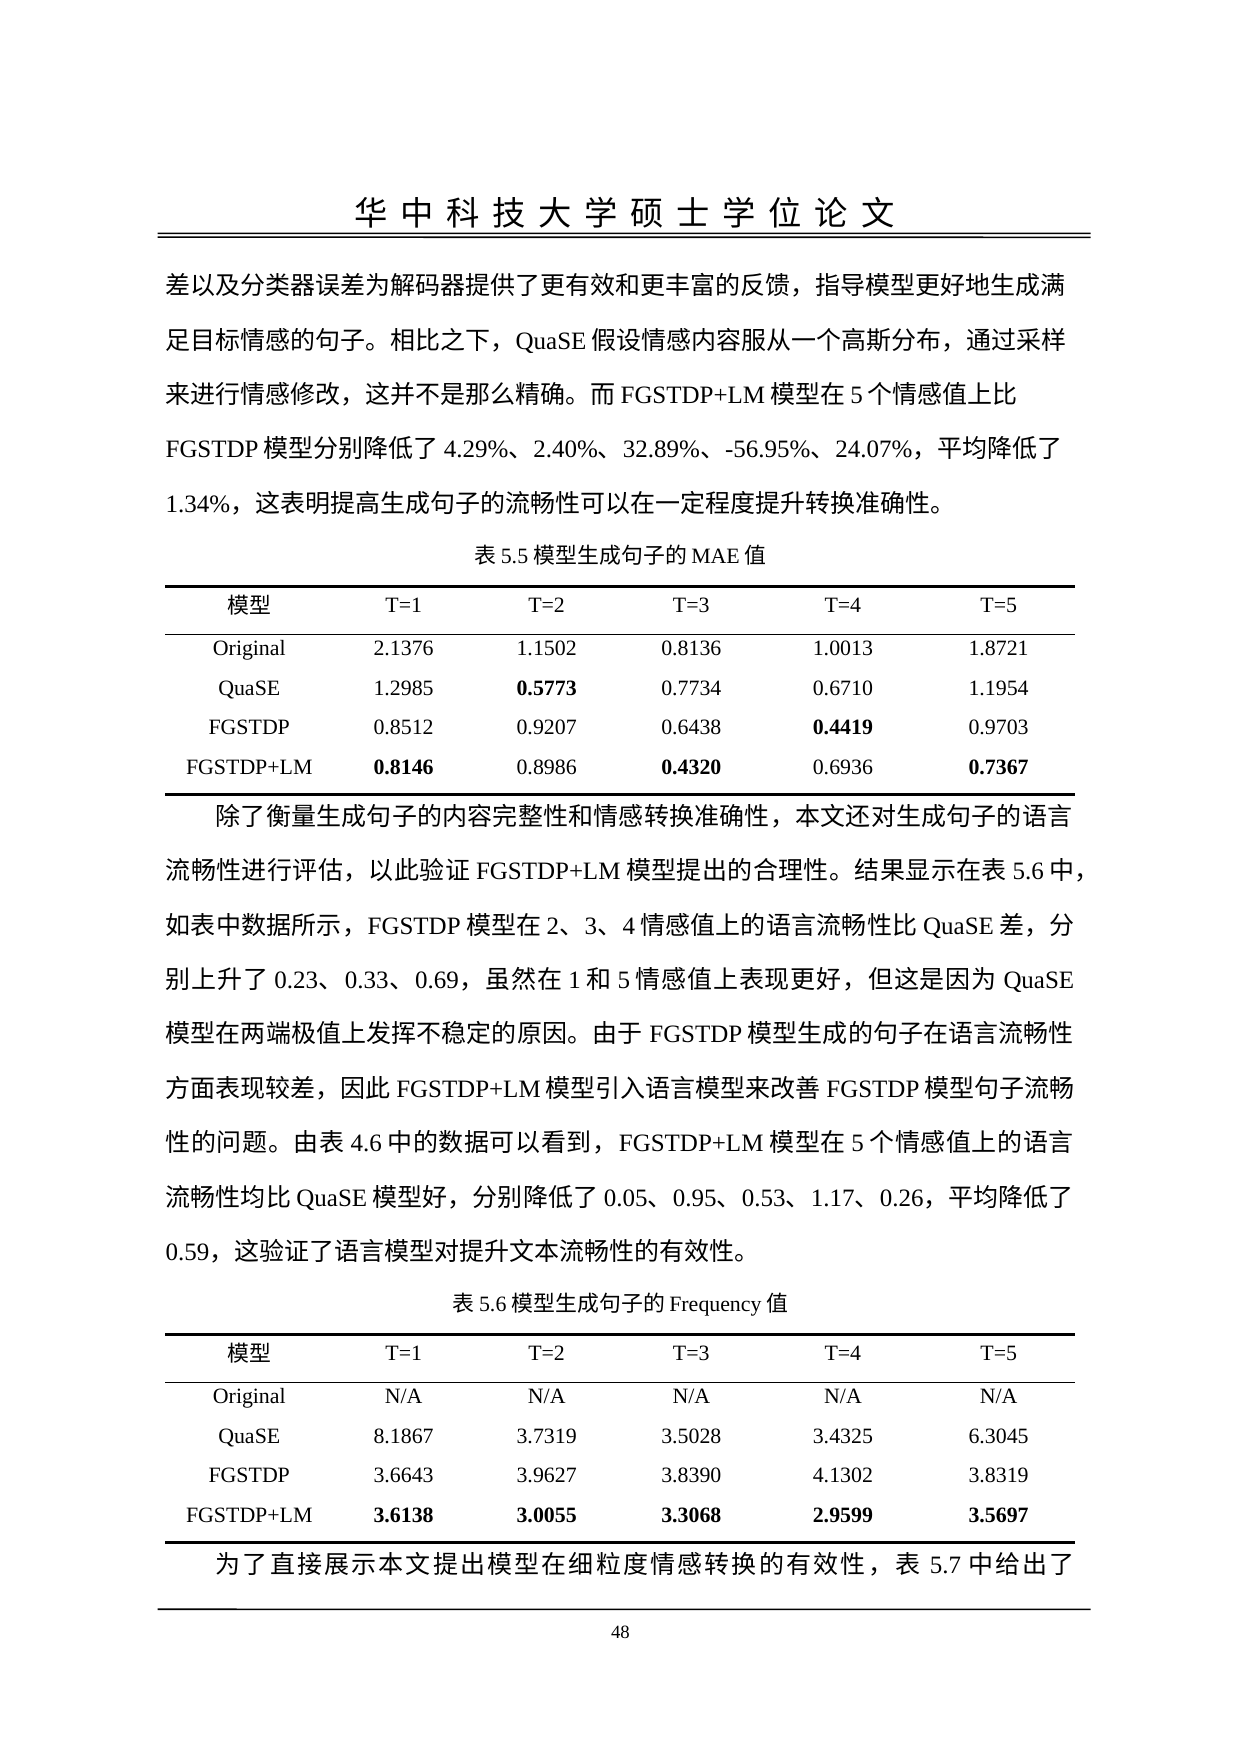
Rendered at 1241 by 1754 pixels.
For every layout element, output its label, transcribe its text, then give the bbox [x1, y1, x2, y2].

table_cell 3.7319 [474, 1423, 619, 1462]
table_cell N/A [922, 1383, 1075, 1423]
table_cell 3.6138 [333, 1502, 474, 1541]
table_cell 0.9703 [922, 714, 1075, 754]
table_cell FGSTDP+LM [165, 754, 333, 793]
table_cell 1.1954 [922, 675, 1075, 714]
table_cell 2.9599 [763, 1502, 922, 1541]
table_header 模型 [165, 588, 333, 634]
table_header T=2 [474, 588, 619, 634]
table_cell 3.8319 [922, 1462, 1075, 1502]
table_cell N/A [333, 1383, 474, 1423]
table_cell 2.1376 [333, 635, 474, 675]
table_cell FGSTDP [165, 714, 333, 754]
table_header 模型 [165, 1336, 333, 1382]
table_cell 6.3045 [922, 1423, 1075, 1462]
table_cell 0.8136 [619, 635, 763, 675]
table_cell QuaSE [165, 1423, 333, 1462]
table_cell 1.0013 [763, 635, 922, 675]
table_cell 3.5697 [922, 1502, 1075, 1541]
table_cell Original [165, 1383, 333, 1423]
table_cell 0.6710 [763, 675, 922, 714]
text 表5.6 模型生成句子的Frequency值 [165, 1286, 1075, 1317]
table_cell FGSTDP+LM [165, 1502, 333, 1541]
table_cell Original [165, 635, 333, 675]
table_cell 3.4325 [763, 1423, 922, 1462]
table_header T=4 [763, 1336, 922, 1382]
table_cell 0.8512 [333, 714, 474, 754]
table_cell N/A [763, 1383, 922, 1423]
table_cell 0.8146 [333, 754, 474, 793]
table_cell 1.1502 [474, 635, 619, 675]
table_cell N/A [474, 1383, 619, 1423]
table_cell 0.8986 [474, 754, 619, 793]
text 除了衡量生成句子的内容完整性和情感转换准确性，本文还对生成句子的语言流畅性进行评估，以此验证FGSTDP+LM模型提出的合理性。结果显示在表5.6中，如表中数据所示，FGSTDP模型在2、3、4情感值上的语言流畅性比QuaSE差，分别上升了0.23、0.33、0.69，虽然在1和5情感值上表现更好，但这是因为QuaSE模型在两端极值上发挥不稳定的原因。由于FGSTDP模型生成的句子在语言流畅性方面表现较差，因此FGSTDP+LM模型引入语言模型来改善FGSTDP模型句子流畅性的问题。由表4.6中的数据可以看到，FGSTDP+LM模型在5个情感值上的语言流畅性均比QuaSE模型好，分别降低了0.05、0.95、0.53、1.17、0.26，平均降低了0.59，这验证了语言模型对提升文本流畅性的有效性。 [165, 796, 1075, 1268]
table_cell 0.4320 [619, 754, 763, 793]
table_cell 0.7367 [922, 754, 1075, 793]
table_cell 3.9627 [474, 1462, 619, 1502]
table_cell 0.9207 [474, 714, 619, 754]
table_cell QuaSE [165, 675, 333, 714]
table_cell 0.6936 [763, 754, 922, 793]
table_cell 3.8390 [619, 1462, 763, 1502]
table_header T=5 [922, 588, 1075, 634]
table_cell 8.1867 [333, 1423, 474, 1462]
table_header T=2 [474, 1336, 619, 1382]
table_cell 4.1302 [763, 1462, 922, 1502]
text 表5.5 模型生成句子的MAE值 [165, 538, 1075, 569]
table_header T=1 [333, 588, 474, 634]
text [165, 1544, 1075, 1581]
table_cell 3.0055 [474, 1502, 619, 1541]
table_cell 3.3068 [619, 1502, 763, 1541]
table_cell 1.8721 [922, 635, 1075, 675]
table_cell 0.5773 [474, 675, 619, 714]
table_cell 0.4419 [763, 714, 922, 754]
table_cell 1.2985 [333, 675, 474, 714]
table_cell FGSTDP [165, 1462, 333, 1502]
table_header T=3 [619, 1336, 763, 1382]
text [165, 266, 1075, 519]
table_cell 0.6438 [619, 714, 763, 754]
table_cell 3.6643 [333, 1462, 474, 1502]
table_cell 0.7734 [619, 675, 763, 714]
table_header T=3 [619, 588, 763, 634]
table_cell 3.5028 [619, 1423, 763, 1462]
table_cell N/A [619, 1383, 763, 1423]
table_header T=1 [333, 1336, 474, 1382]
table_header T=5 [922, 1336, 1075, 1382]
table_header T=4 [763, 588, 922, 634]
